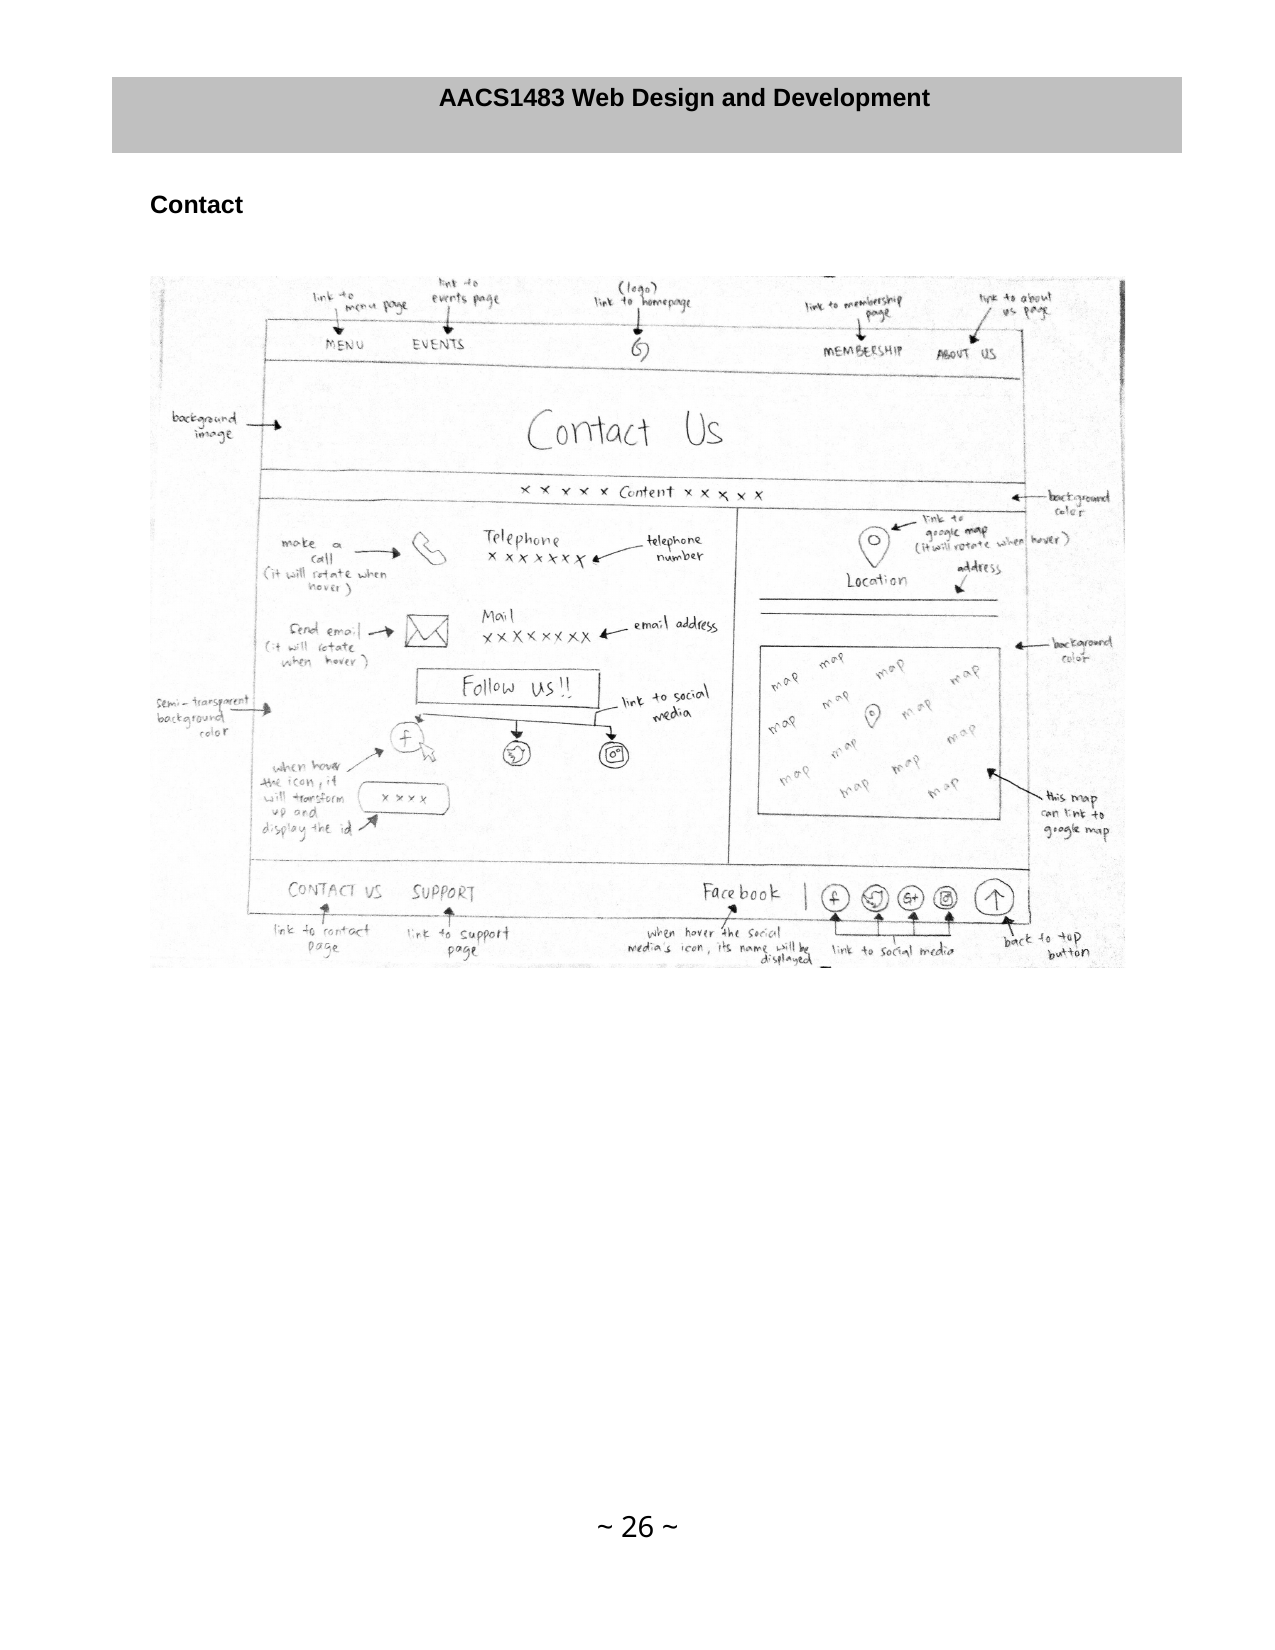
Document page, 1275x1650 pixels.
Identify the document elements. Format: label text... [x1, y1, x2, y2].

picture [150, 276, 1125, 968]
text Contact [150, 190, 1125, 219]
